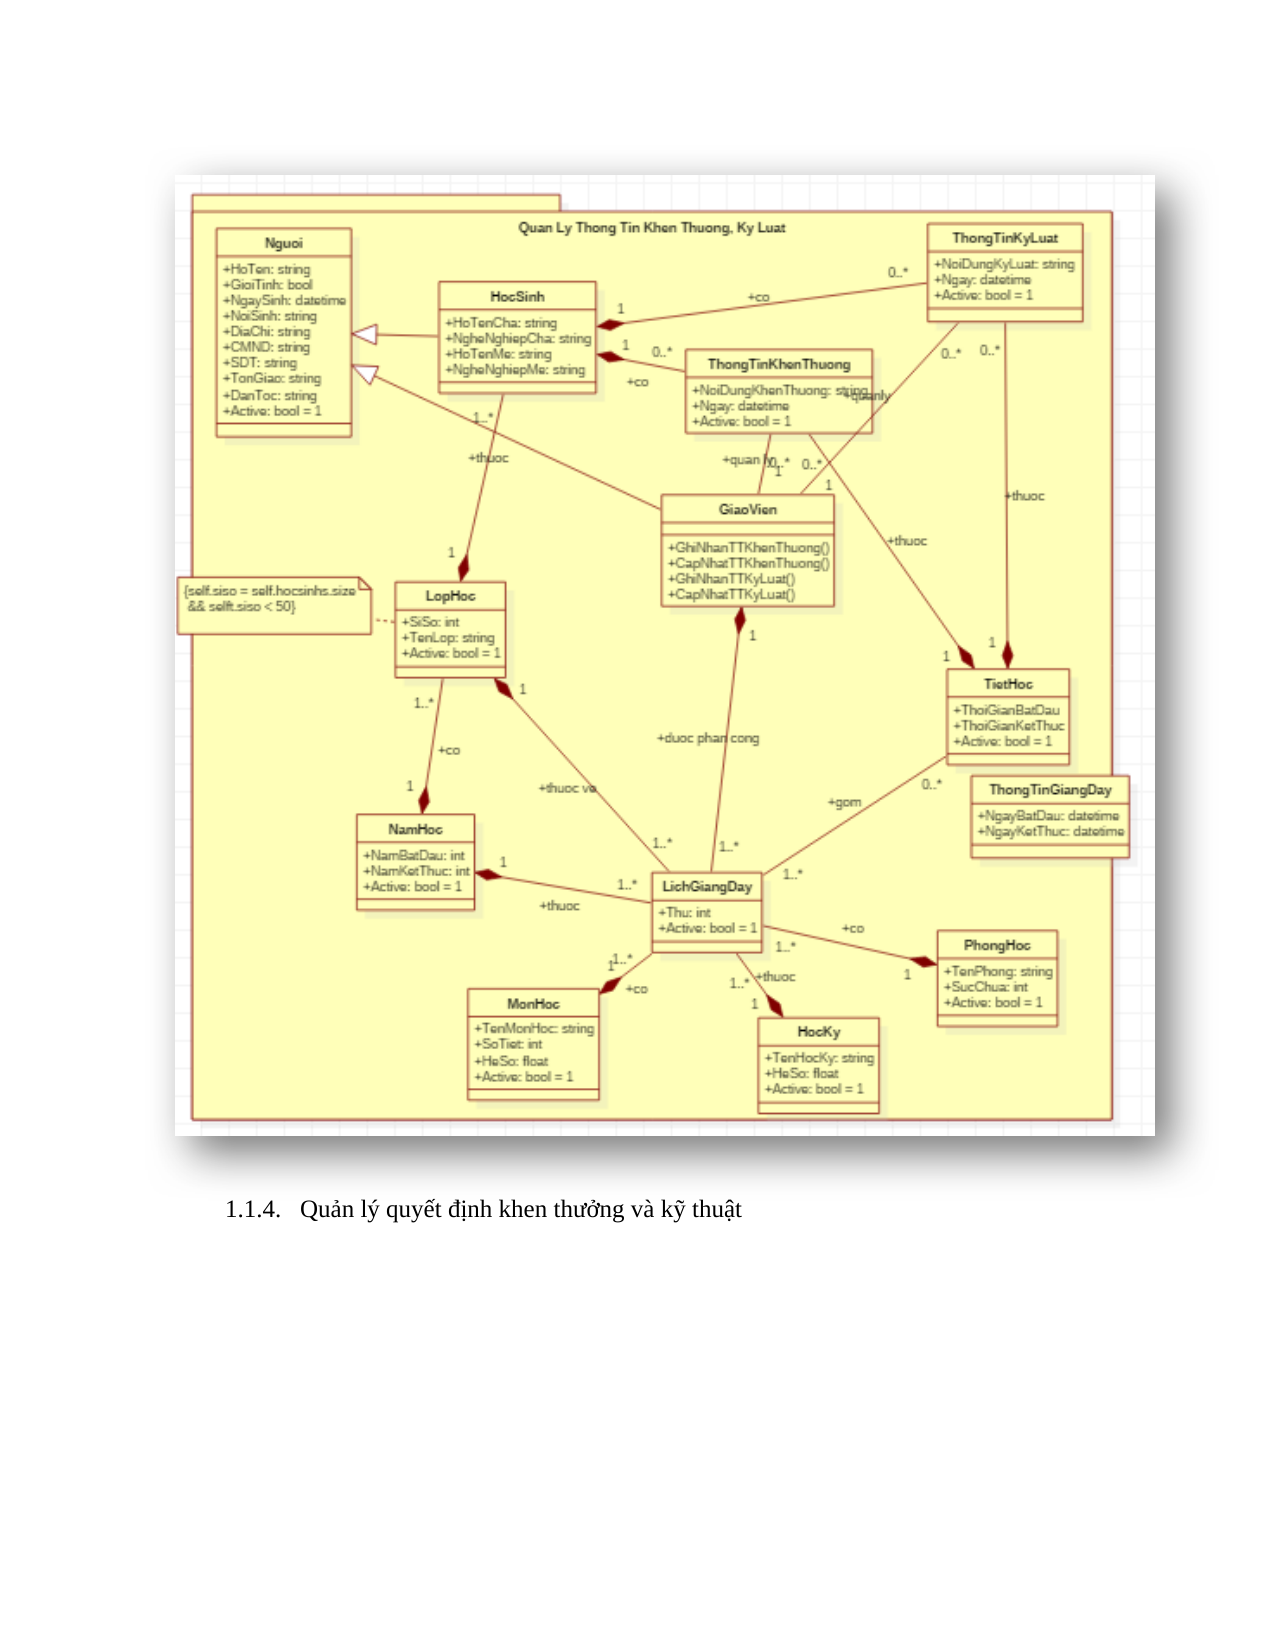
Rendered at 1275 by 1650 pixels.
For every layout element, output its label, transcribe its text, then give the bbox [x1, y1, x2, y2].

list Quản lý quyết định khen thưởng và kỹ thuật [225, 1194, 1125, 1223]
picture [175, 175, 1155, 1136]
